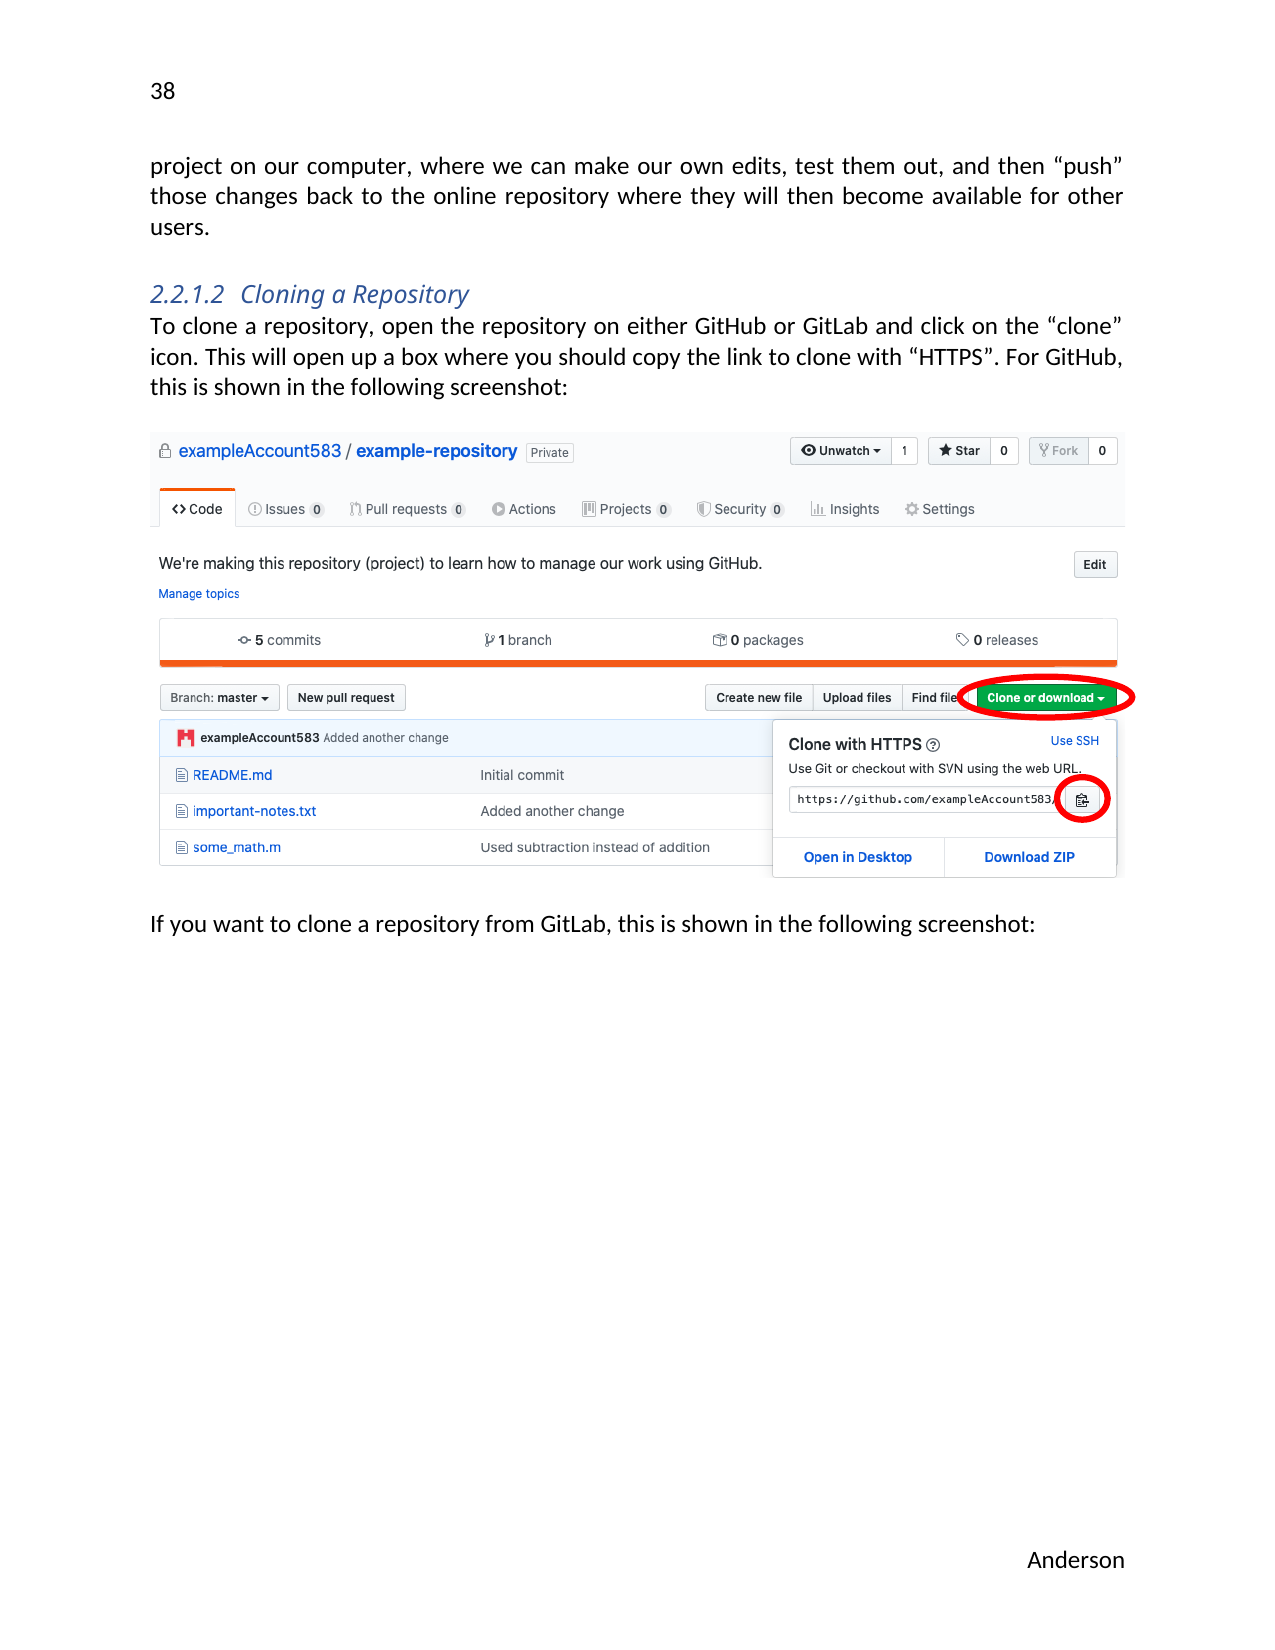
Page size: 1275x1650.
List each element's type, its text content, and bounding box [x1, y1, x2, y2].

text To clone a repository, open the repository on either GitHub or GitLab and click on the “clone” icon. This will open up a box where you should copy the link to clone with “HTTPS”. For GitHub, this is shown in the following screenshot: [150, 310, 1125, 402]
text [150, 150, 1125, 242]
subtitle Cloning a Repository [150, 276, 1125, 310]
text If you want to clone a repository from GitLab, this is shown in the following screenshot: [150, 908, 1125, 939]
picture [964, 680, 1125, 714]
picture [150, 432, 1125, 878]
